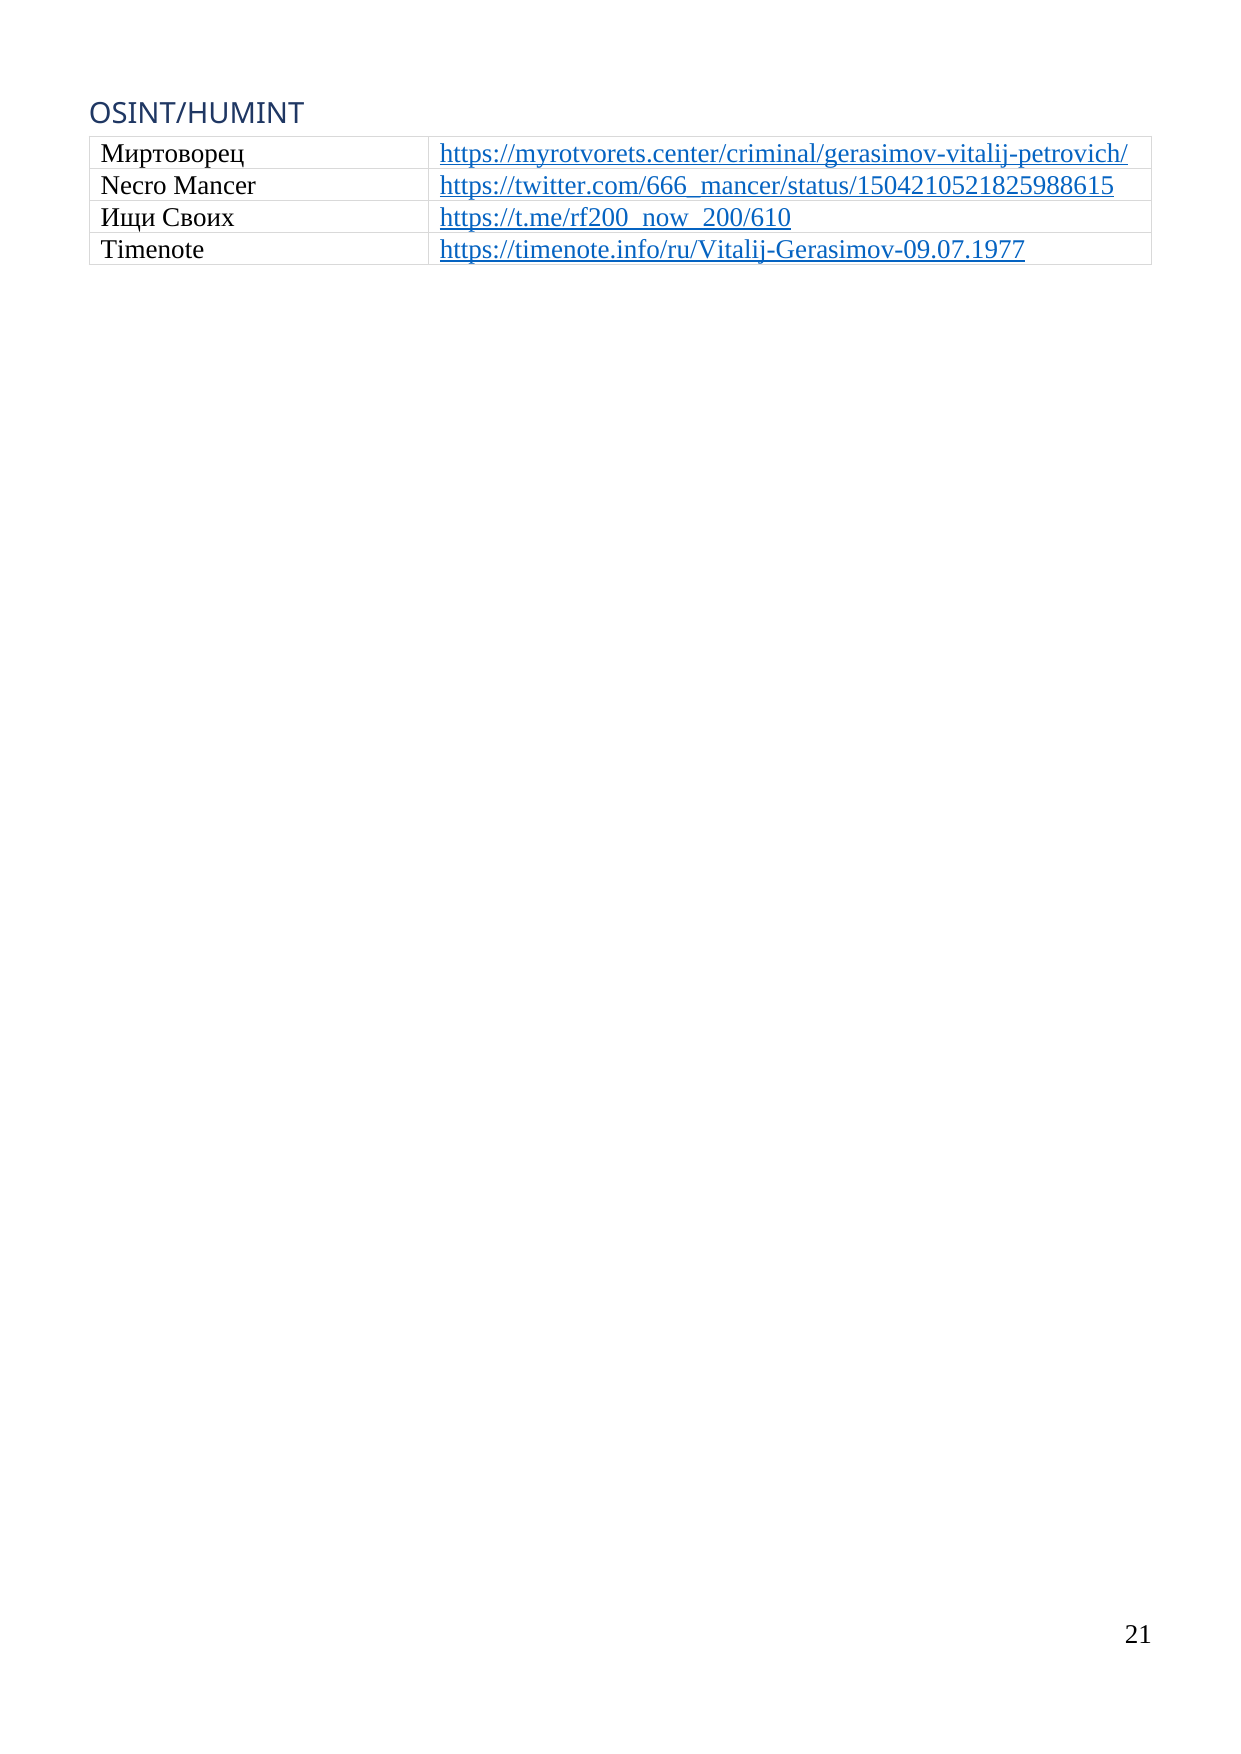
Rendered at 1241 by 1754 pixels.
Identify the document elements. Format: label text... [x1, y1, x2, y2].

subtitle OSINT/HUMINT [89, 93, 1152, 132]
table_cell Ищи Своих [90, 201, 428, 232]
table_cell Timenote [90, 233, 428, 264]
table_header https://myrotvorets.center/criminal/gerasimov-vitalij-petrovich/ [429, 137, 1151, 168]
table_cell https://twitter.com/666_mancer/status/1504210521825988615 [429, 169, 1151, 200]
table_cell Necro Mancer [90, 169, 428, 200]
table_header Миртоворец [90, 137, 428, 168]
table_cell https://t.me/rf200_now_200/610 [429, 201, 1151, 232]
table_cell https://timenote.info/ru/Vitalij-Gerasimov-09.07.1977 [429, 233, 1151, 264]
